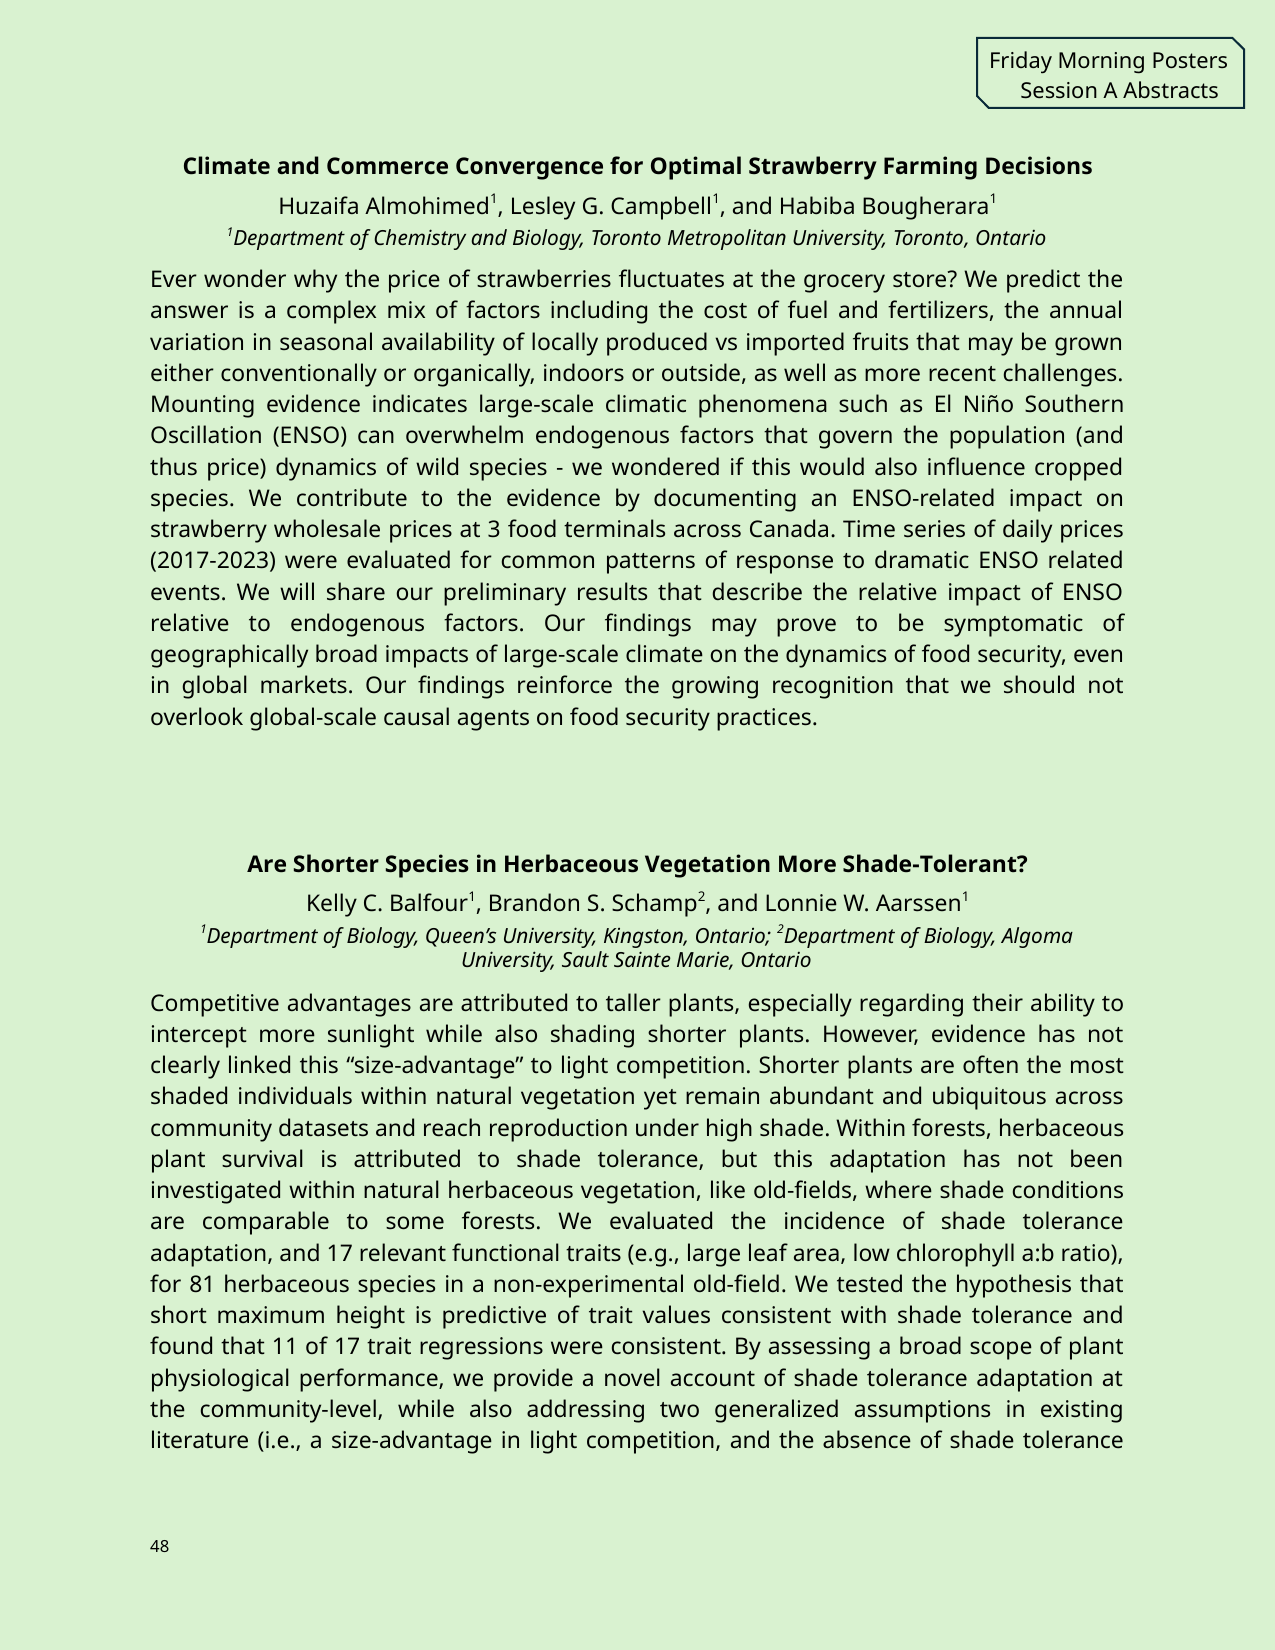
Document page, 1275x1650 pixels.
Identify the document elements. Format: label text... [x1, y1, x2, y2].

text 1Department of Biology, Queen’s University, Kingston, Ontario; 2Department of Biology, Algoma University, Sault Sainte Marie, Ontario [150, 923, 1125, 974]
text Ever wonder why the price of strawberries fluctuates at the grocery store? We predict the answer is a complex mix of factors including the cost of fuel and fertilizers, the annual variation in seasonal availability of locally produced vs imported fruits that may be grown either conventionally or organically, indoors or outside, as well as more recent challenges. Mounting evidence indicates large-scale climatic phenomena such as El Niño Southern Oscillation (ENSO) can overwhelm endogenous factors that govern the population (and thus price) dynamics of wild species - we wondered if this would also influence cropped species. We contribute to the evidence by documenting an ENSO-related impact on strawberry wholesale prices at 3 food terminals across Canada. Time series of daily prices (2017-2023) were evaluated for common patterns of response to dramatic ENSO related events. We will share our preliminary results that describe the relative impact of ENSO relative to endogenous factors. Our findings may prove to be symptomatic of geographically broad impacts of large-scale climate on the dynamics of food security, even in global markets. Our findings reinforce the growing recognition that we should not overlook global-scale causal agents on food security practices. [150, 263, 1125, 732]
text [150, 986, 1125, 1455]
list Huzaifa Almohimed1, Lesley G. Campbell1, and Habiba Bougherara1 [150, 189, 1125, 221]
title Climate and Commerce Convergence for Optimal Strawberry Farming Decisions [150, 150, 1125, 181]
list Kelly C. Balfour1, Brandon S. Schamp2, and Lonnie W. Aarssen1 [150, 887, 1125, 919]
text 1Department of Chemistry and Biology, Toronto Metropolitan University, Toronto, Ontario [150, 225, 1125, 251]
title Are Shorter Species in Herbaceous Vegetation More Shade-Tolerant? [150, 848, 1125, 879]
